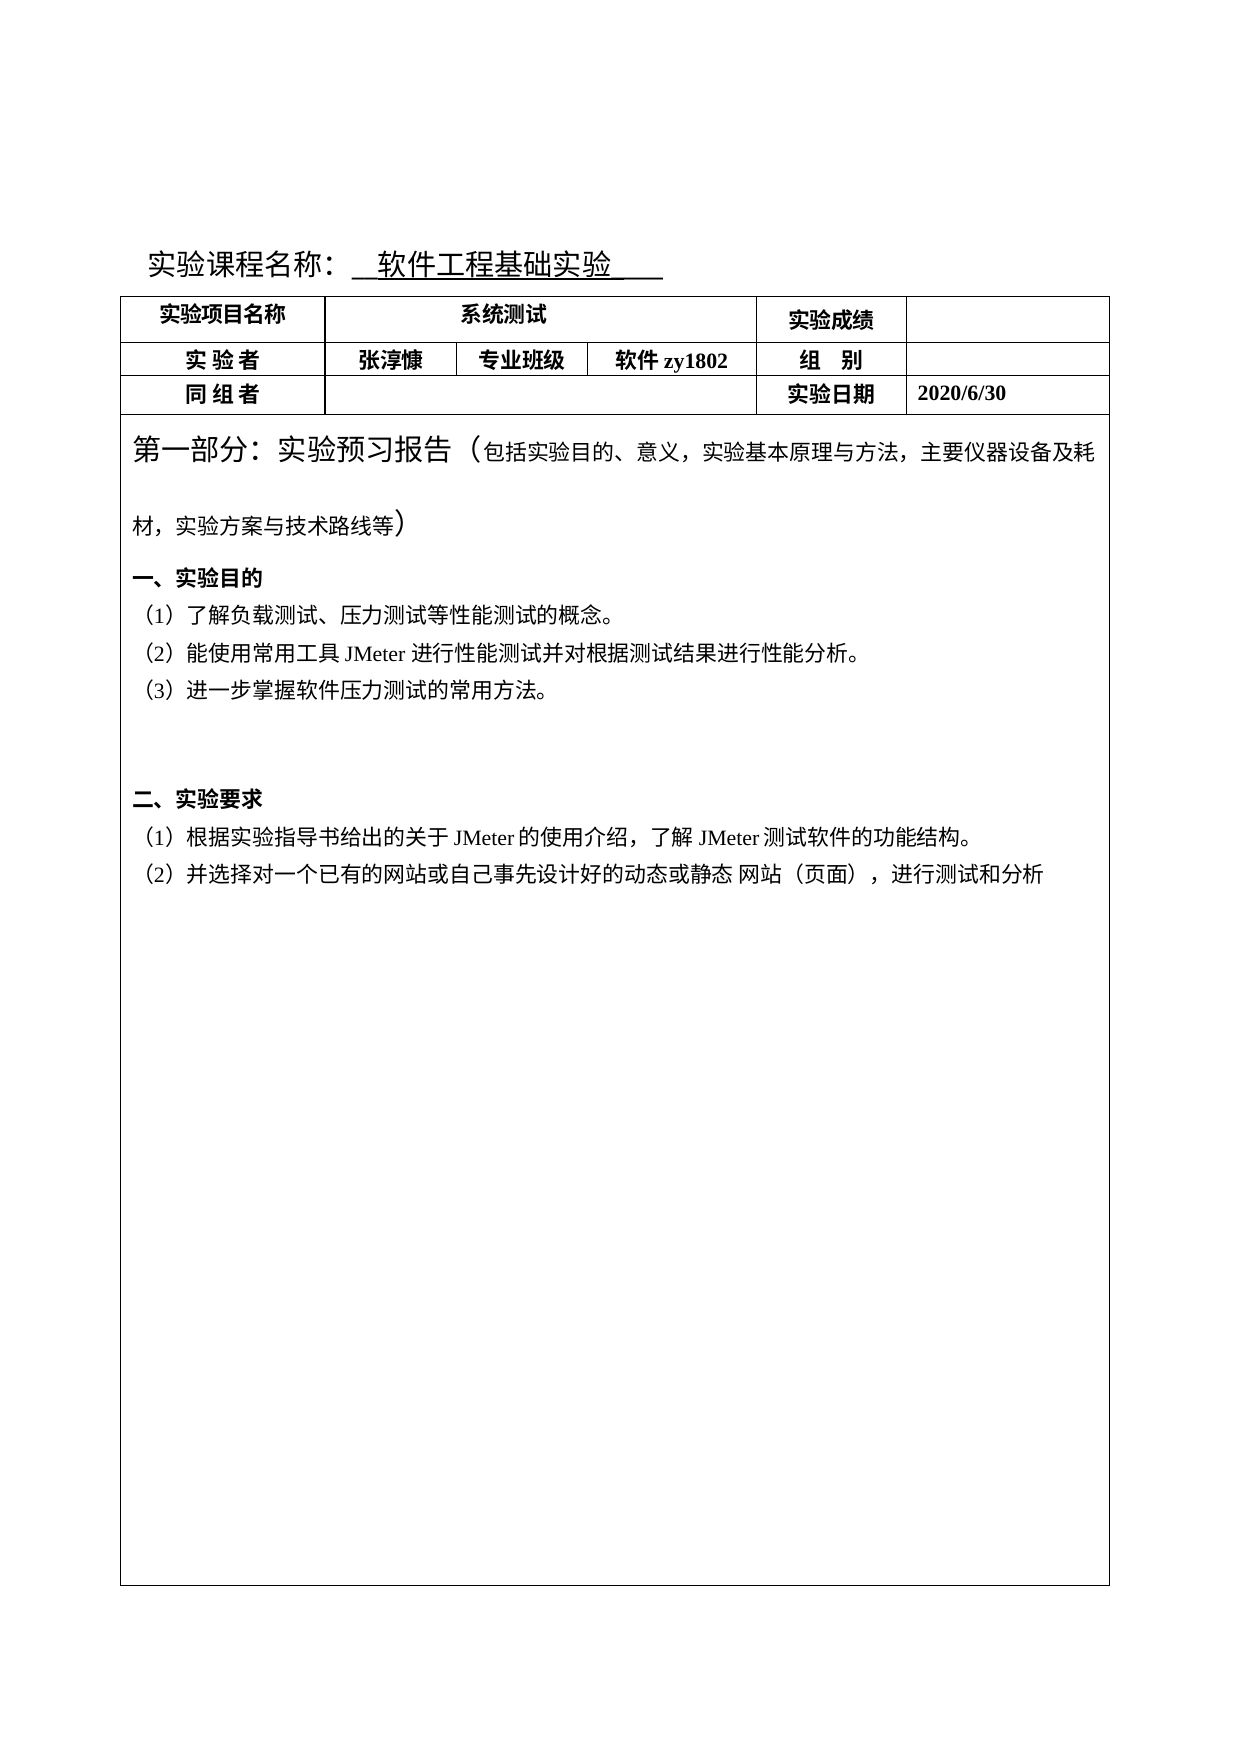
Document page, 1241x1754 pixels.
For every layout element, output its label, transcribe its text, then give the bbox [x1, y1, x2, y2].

table_cell [907, 343, 1109, 375]
table_cell 软件zy1802 [588, 343, 756, 375]
table_cell 实 验 者 [121, 343, 324, 375]
table_cell 张淳慷 [326, 343, 456, 375]
table_cell 2020/6/30 [907, 376, 1109, 414]
text 实验课程名称：__软件工程基础实验____ [147, 231, 1092, 296]
table_header 实验成绩 [757, 297, 906, 342]
table_header 系统测试 [326, 297, 756, 342]
table_cell [326, 376, 756, 414]
table_header 实验项目名称 [121, 297, 324, 342]
table_header [907, 297, 1109, 342]
table_cell 专业班级 [457, 343, 587, 375]
table_cell 同 组 者 [121, 376, 324, 414]
table_cell 组 别 [757, 343, 906, 375]
table_cell 第一部分：实验预习报告（包括实验目的、意义，实验基本原理与方法，主要仪器设备及耗材，实验方案与技术路线等） 一、实验目的 （1）了解负载测试、压力测试等性能测试的概念。 （2）能使用常用工具 JMeter 进行性能测试并对根据测试结果进行性能分析。 （3）进一步掌握软件压力测试的常用方法。 二、实验要求 （1）根据实验指导书给出的关于JMeter的使用介绍，了解 JMeter测试软件的功能结构。 （2）并选择对一个已有的网站或自己事先设计好的动态或静态 网站（页面），进行测试和分析 [121, 415, 1109, 1585]
table_cell 实验日期 [757, 376, 906, 414]
